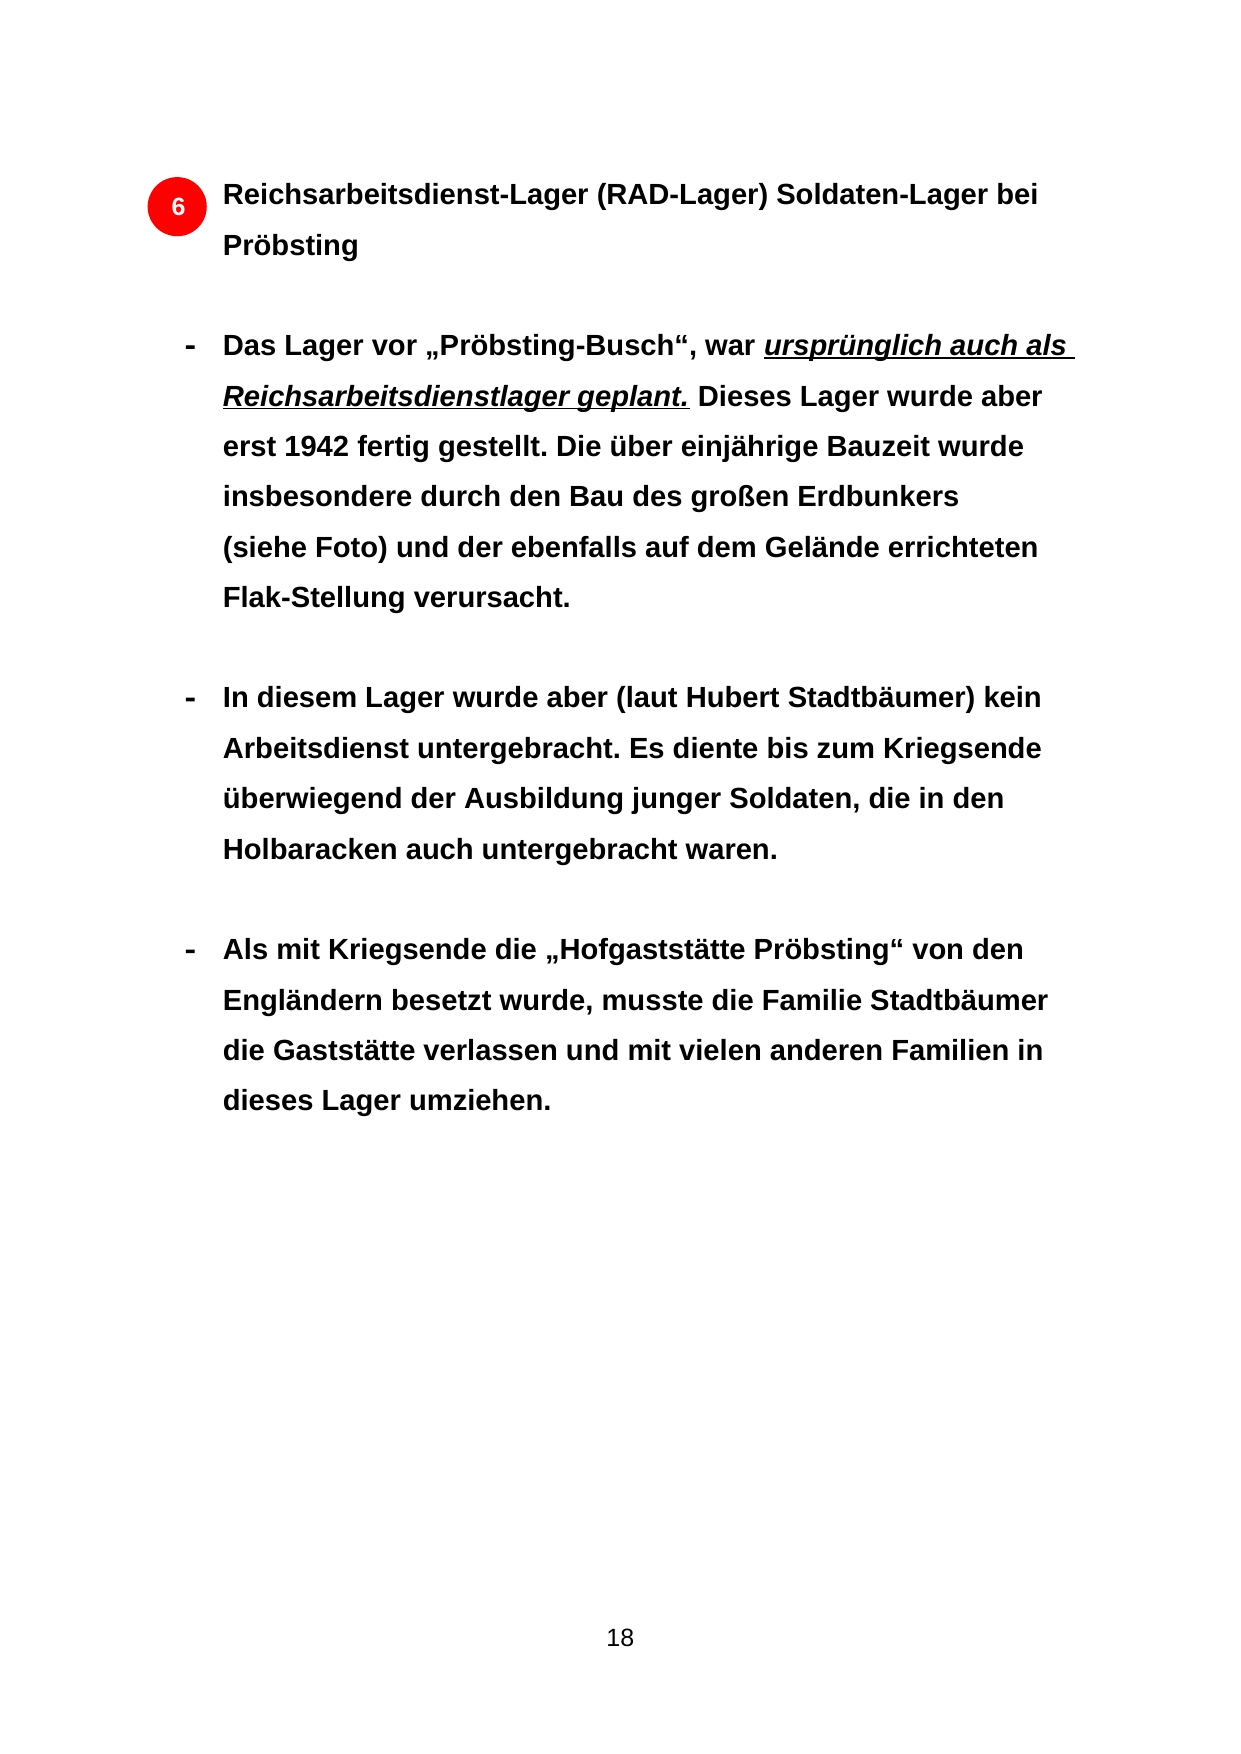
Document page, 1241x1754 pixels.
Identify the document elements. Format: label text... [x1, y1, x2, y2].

list In diesem Lager wurde aber (laut Hubert Stadtbäumer) kein Arbeitsdienst untergebracht. Es diente bis zum Kriegsende überwiegend der Ausbildung junger Soldaten, die in den Holbaracken auch untergebracht waren. [185, 681, 1092, 865]
list Das Lager vor „Pröbsting-Busch“, war ursprünglich auch als Reichsarbeitsdienstlager geplant. Dieses Lager wurde aber erst 1942 fertig gestellt. Die über einjährige Bauzeit wurde insbesondere durch den Bau des großen Erdbunkers [185, 328, 1092, 513]
list Als mit Kriegsende die „Hofgaststätte Pröbsting“ von den Engländern besetzt wurde, musste die Familie Stadtbäumer die Gaststätte verlassen und mit vielen anderen Familien in dieses Lager umziehen. [185, 932, 1092, 1117]
list (siehe Foto) und der ebenfalls auf dem Gelände errichteten Flak-Stellung verursacht. [223, 529, 1092, 613]
list Reichsarbeitsdienst-Lager (RAD-Lager) Soldaten-Lager bei Pröbsting [223, 177, 1092, 261]
